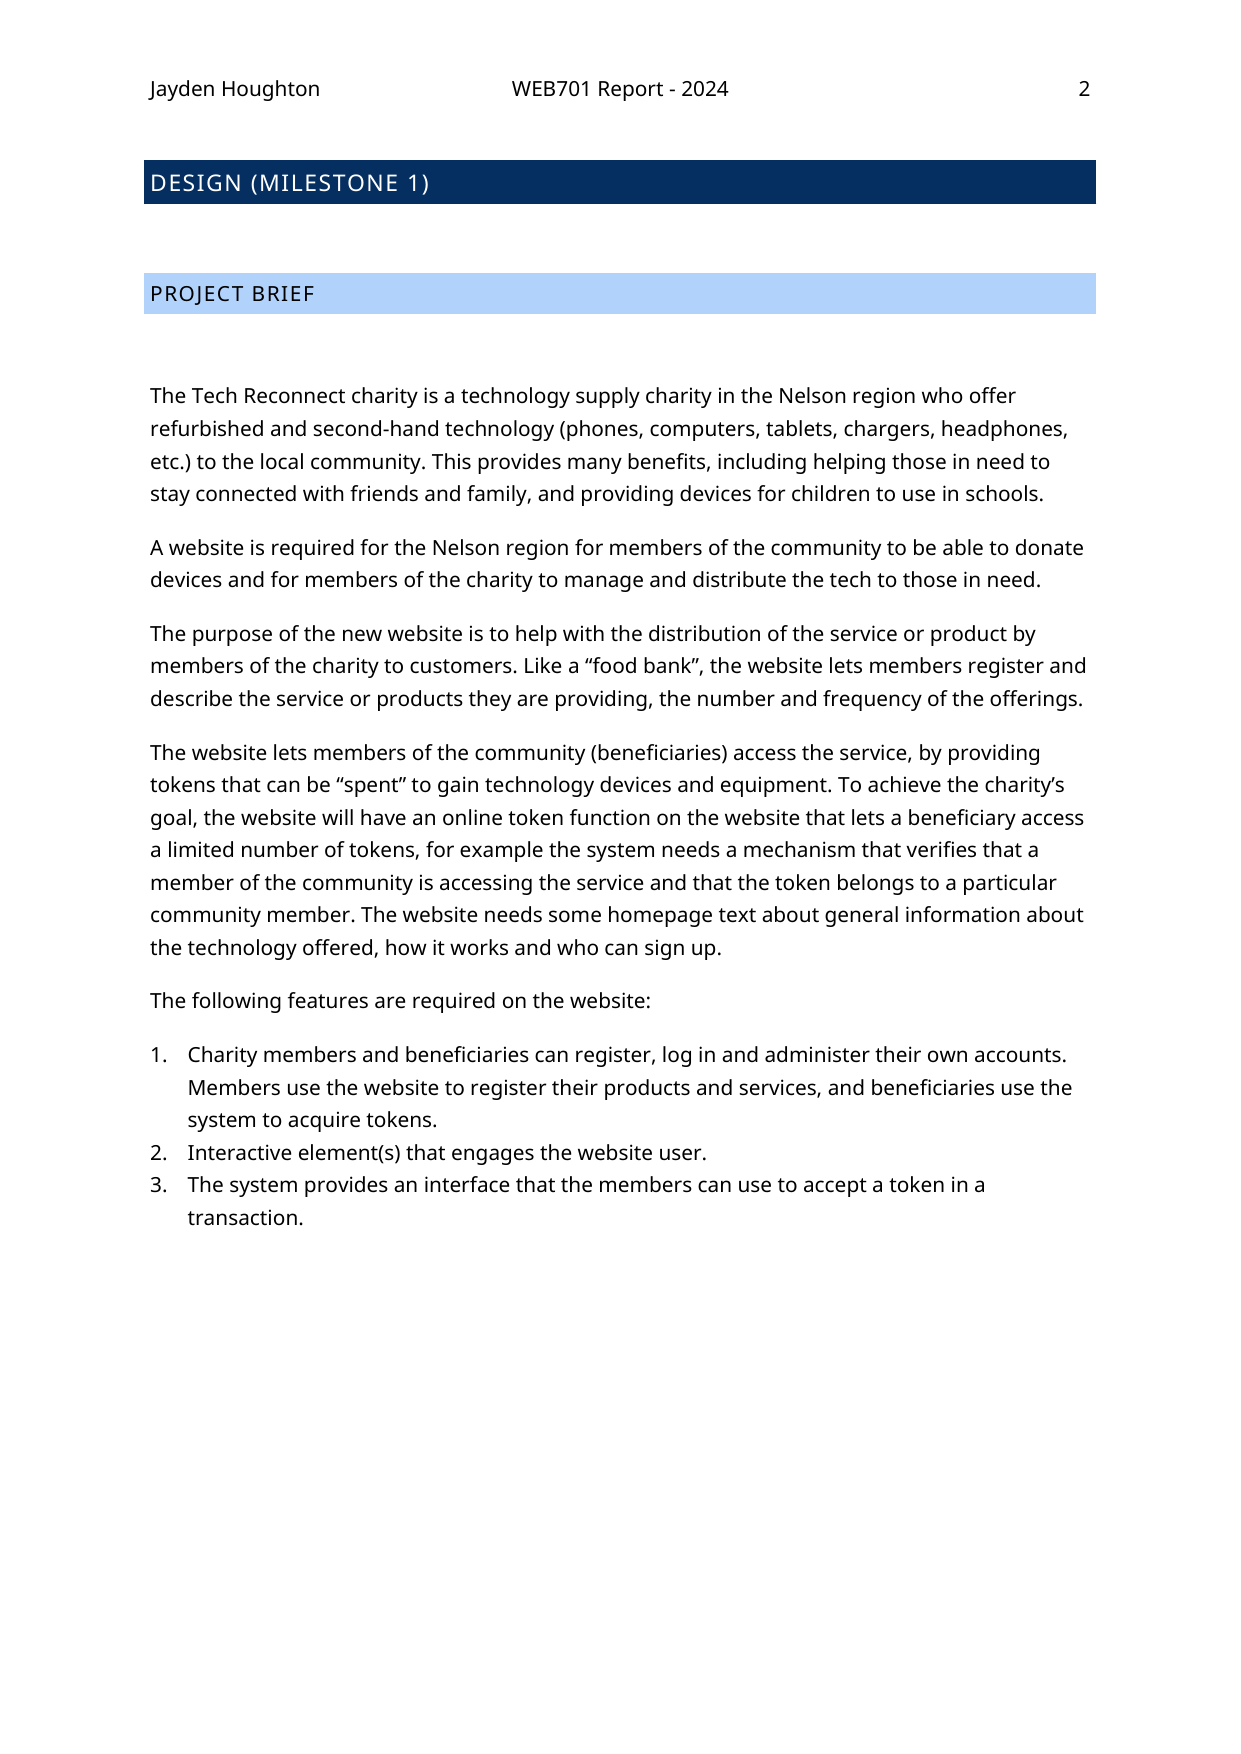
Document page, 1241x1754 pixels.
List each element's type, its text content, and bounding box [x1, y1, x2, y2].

subtitle Project Brief [150, 279, 1090, 307]
list Interactive element(s) that engages the website user. [150, 1138, 1090, 1166]
text A website is required for the Nelson region for members of the community to be able to donate devices and for members of the charity to manage and distribute the tech to those in need. [150, 533, 1090, 594]
list Charity members and beneficiaries can register, log in and administer their own accounts. Members use the website to register their products and services, and beneficiaries use the system to acquire tokens. [150, 1040, 1090, 1134]
subtitle Design (Milestone 1) [150, 167, 1090, 198]
text The purpose of the new website is to help with the distribution of the service or product by members of the charity to customers. Like a “food bank”, the website lets members register and describe the service or products they are providing, the number and frequency of the offerings. [150, 619, 1090, 713]
text The following features are required on the website: [150, 987, 1090, 1015]
text The website lets members of the community (beneficiaries) access the service, by providing tokens that can be “spent” to gain technology devices and equipment. To achieve the charity’s goal, the website will have an online token function on the website that lets a beneficiary access a limited number of tokens, for example the system needs a mechanism that verifies that a member of the community is accessing the service and that the token belongs to a particular community member. The website needs some homepage text about general information about the technology offered, how it works and who can sign up. [150, 738, 1090, 962]
text The Tech Reconnect charity is a technology supply charity in the Nelson region who offer refurbished and second-hand technology (phones, computers, tablets, chargers, headphones, etc.) to the local community. This provides many benefits, including helping those in need to stay connected with friends and family, and providing devices for children to use in schools. [150, 382, 1090, 508]
list The system provides an interface that the members can use to accept a token in a transaction. [150, 1171, 1090, 1232]
